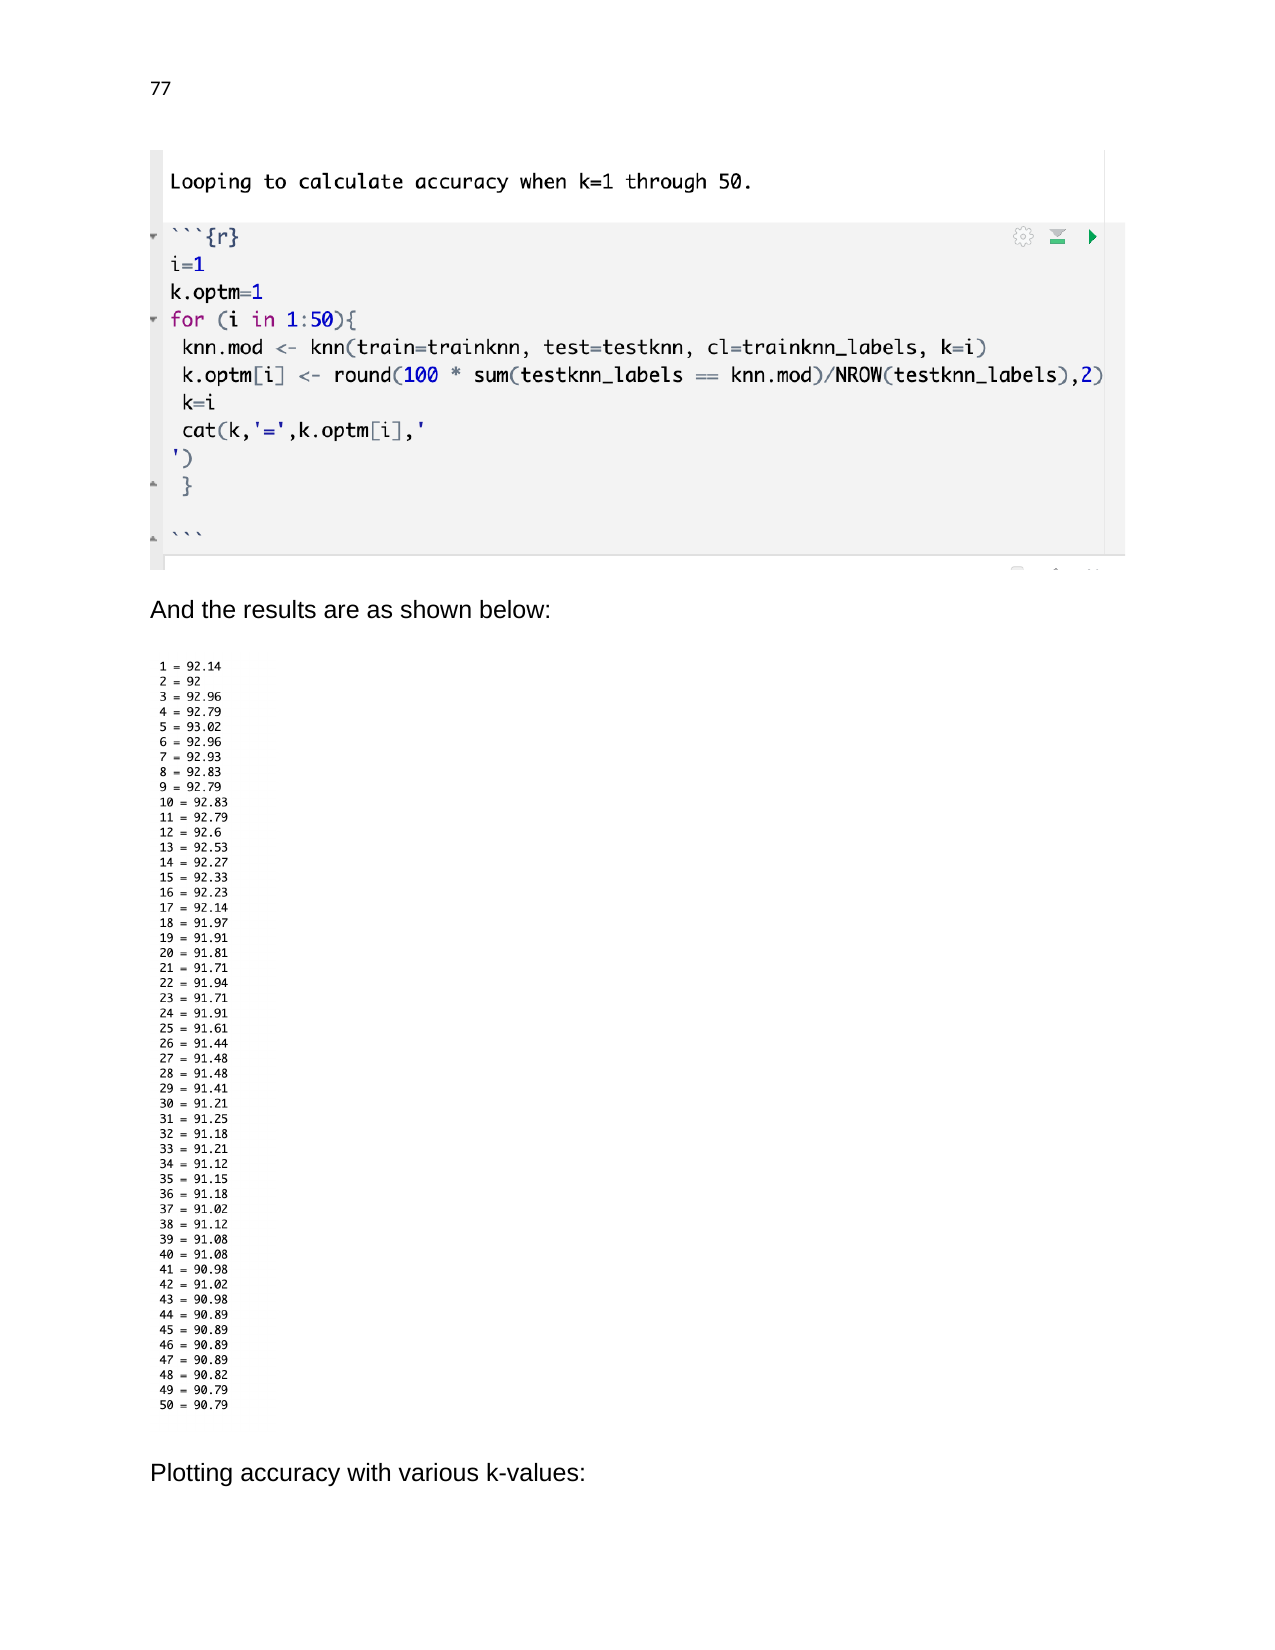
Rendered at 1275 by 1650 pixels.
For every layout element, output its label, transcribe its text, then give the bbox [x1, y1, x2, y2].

picture [150, 150, 1125, 570]
picture [150, 652, 277, 1432]
text Plotting accuracy with various k-values: [150, 1457, 1125, 1486]
text And the results are as shown below: [150, 595, 1125, 624]
